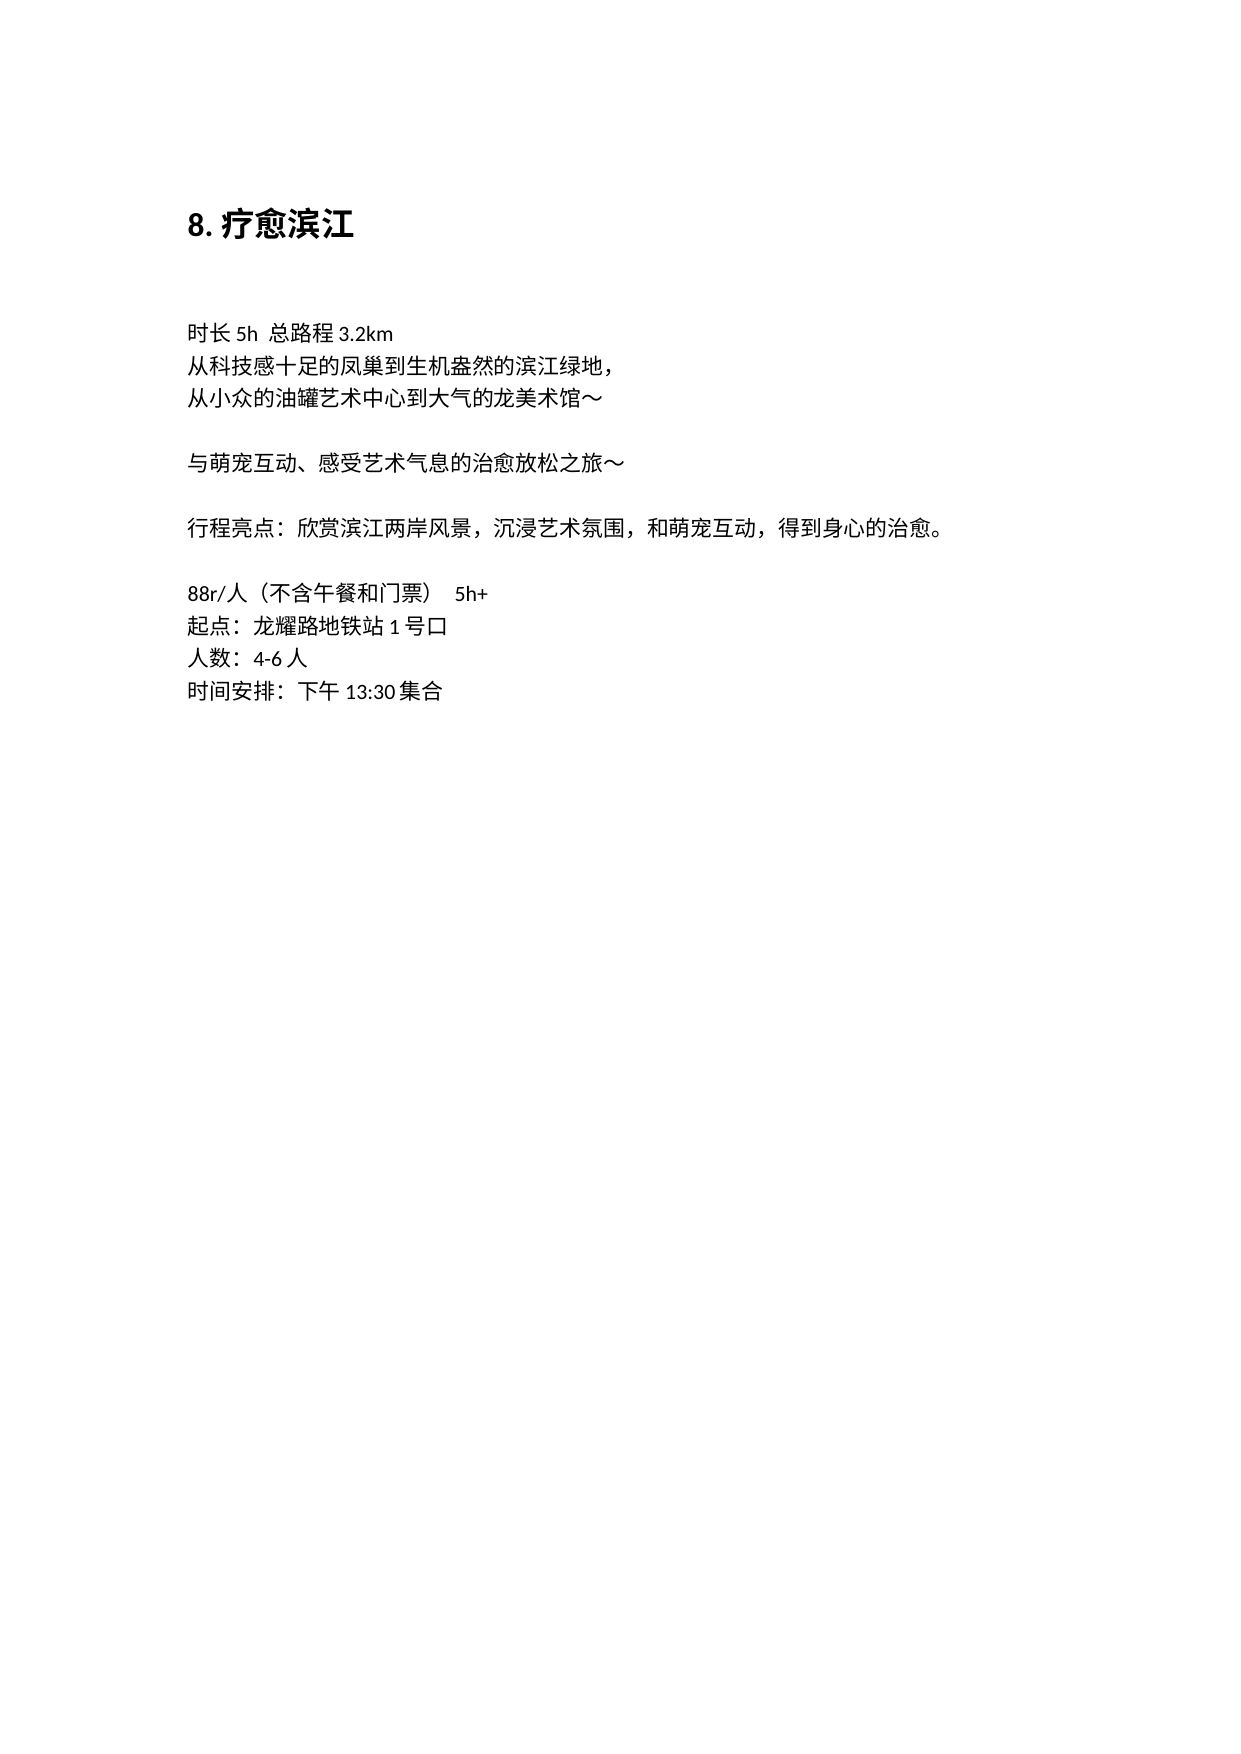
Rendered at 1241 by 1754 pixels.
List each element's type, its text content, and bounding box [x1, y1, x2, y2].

text 起点：龙耀路地铁站1号口 [187, 608, 1053, 641]
text 与萌宠互动、感受艺术气息的治愈放松之旅～ [187, 446, 1053, 478]
text 行程亮点：欣赏滨江两岸风景，沉浸艺术氛围，和萌宠互动，得到身心的治愈。 [187, 511, 1053, 543]
text 时间安排：下午13:30集合 [187, 673, 1053, 706]
text 从科技感十足的凤巢到生机盎然的滨江绿地， [187, 348, 1053, 381]
text 从小众的油罐艺术中心到大气的龙美术馆～ [187, 381, 1053, 413]
subtitle 疗愈滨江 [187, 189, 1053, 254]
text 88r/人（不含午餐和门票） 5h+ [187, 576, 1053, 608]
text 时长5h 总路程3.2km [187, 316, 1053, 348]
text 人数：4-6人 [187, 641, 1053, 673]
